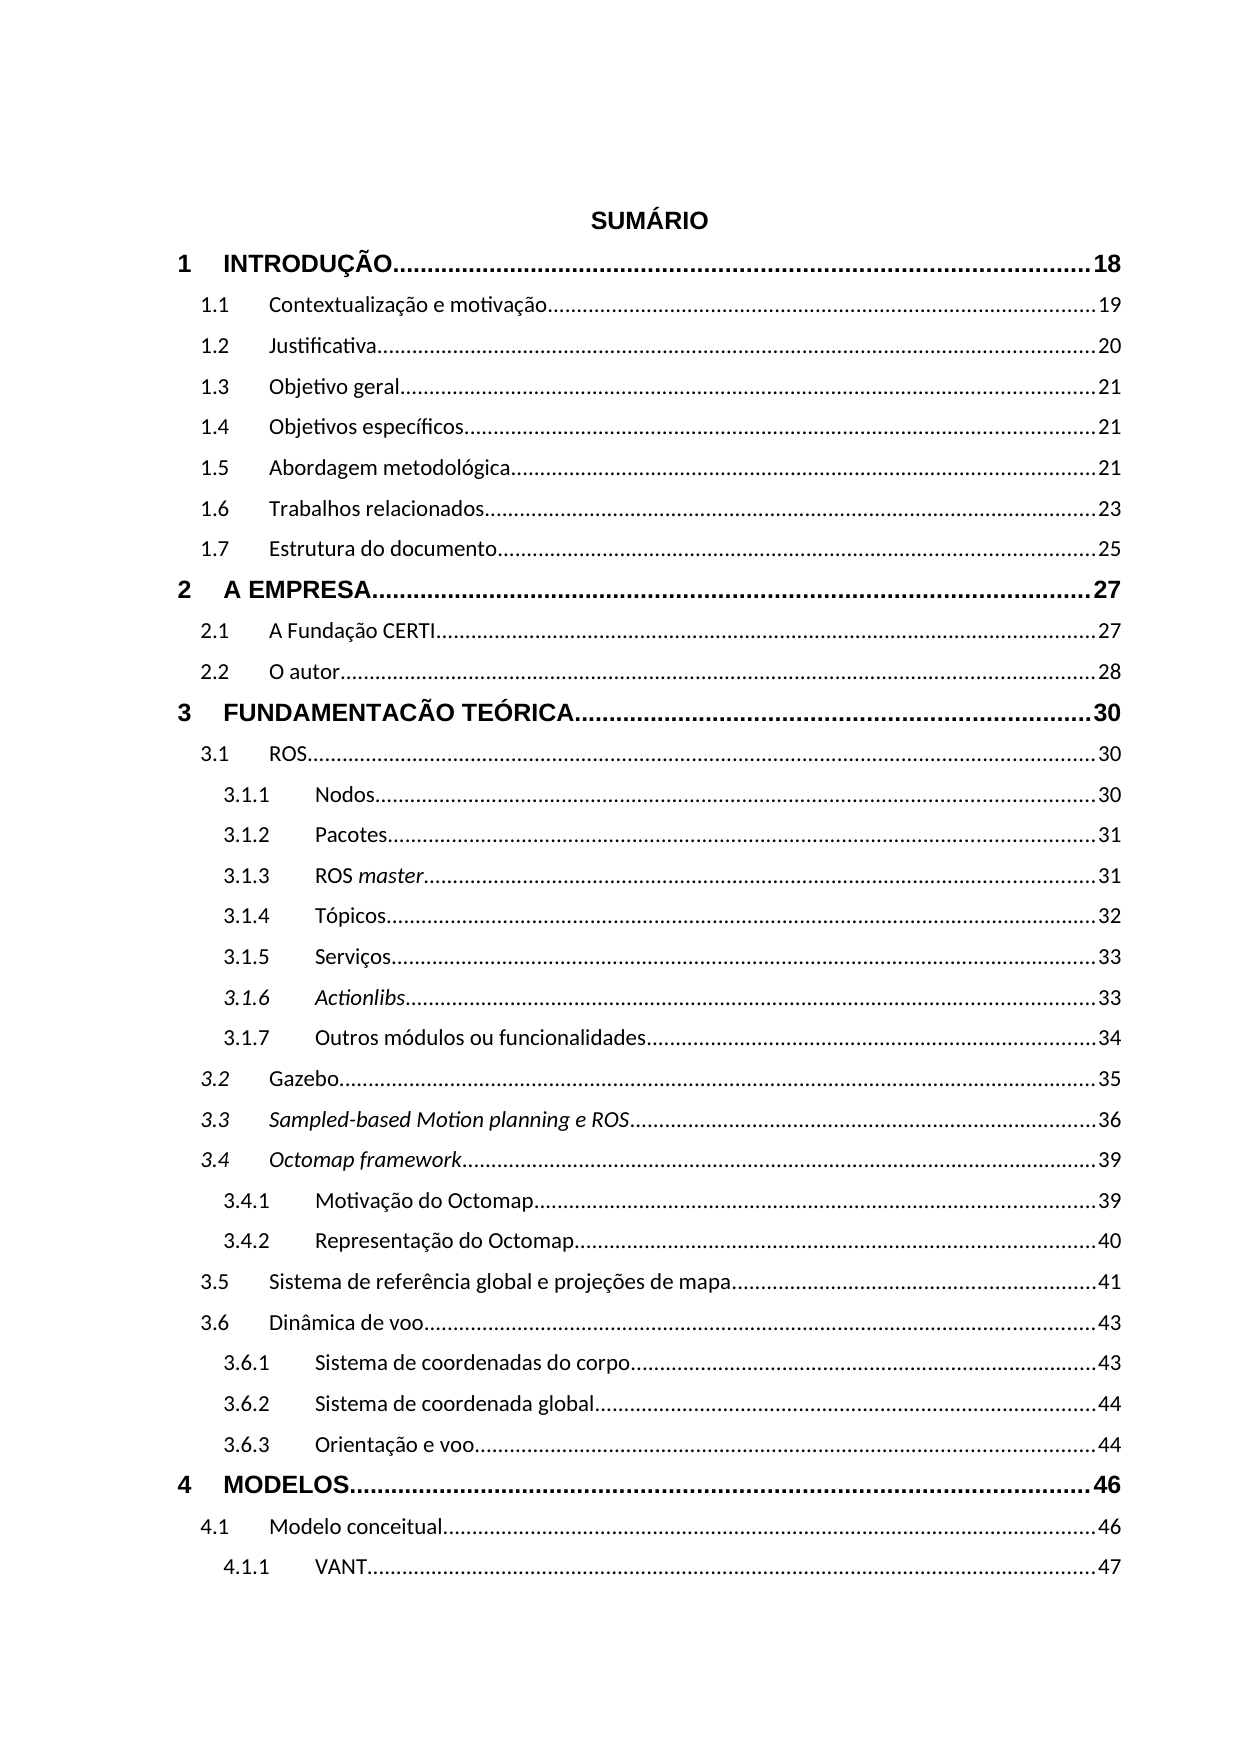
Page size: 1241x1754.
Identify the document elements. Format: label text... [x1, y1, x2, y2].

text 3.1.3 ROS master 31 [223, 861, 1122, 889]
text 3.1.4 Tópicos 32 [223, 902, 1122, 929]
text 3.2 Gazebo 35 [200, 1064, 1122, 1092]
text 3.1 ROS 30 [200, 739, 1122, 767]
text 1.5 Abordagem metodológica 21 [200, 453, 1122, 481]
text 3.6.2 Sistema de coordenada global 44 [223, 1389, 1122, 1417]
text 3.6.3 Orientação e voo 44 [223, 1430, 1122, 1458]
text 3.1.5 Serviços 33 [223, 942, 1122, 970]
text 1.1 Contextualização e motivação 19 [200, 291, 1122, 318]
text Sumário [177, 206, 1122, 235]
text 2.1 A Fundação CERTI 27 [200, 616, 1122, 644]
text 3.5 Sistema de referência global e projeções de mapa 41 [200, 1267, 1122, 1295]
text 3.1.6 Actionlibs 33 [223, 983, 1122, 1011]
text 4 MODELOS 46 [177, 1470, 1122, 1499]
text 3 FUNDAMENTACÃO TEÓRICA 30 [177, 698, 1122, 726]
text 1.3 Objetivo geral 21 [200, 372, 1122, 400]
text 3.1.7 Outros módulos ou funcionalidades 34 [223, 1023, 1122, 1051]
text 1 INTRODUÇÃO 18 [177, 249, 1122, 278]
text 1.7 Estrutura do documento 25 [200, 534, 1122, 562]
text 4.1.1 VANT 47 [223, 1552, 1122, 1580]
text 3.4 Octomap framework 39 [200, 1145, 1122, 1173]
text 3.1.2 Pacotes 31 [223, 820, 1122, 848]
text 1.4 Objetivos específicos 21 [200, 412, 1122, 440]
text 3.6 Dinâmica de voo 43 [200, 1308, 1122, 1336]
text 3.1.1 Nodos 30 [223, 780, 1122, 808]
text 3.4.2 Representação do Octomap 40 [223, 1227, 1122, 1254]
text 2.2 O autor 28 [200, 657, 1122, 685]
text 1.6 Trabalhos relacionados 23 [200, 494, 1122, 522]
text 3.3 Sampled-based Motion planning e ROS 36 [200, 1105, 1122, 1133]
text 2 A EMPRESA 27 [177, 575, 1122, 604]
text 3.4.1 Motivação do Octomap 39 [223, 1186, 1122, 1214]
text 3.6.1 Sistema de coordenadas do corpo 43 [223, 1348, 1122, 1376]
text 4.1 Modelo conceitual 46 [200, 1512, 1122, 1540]
text 1.2 Justificativa 20 [200, 331, 1122, 359]
